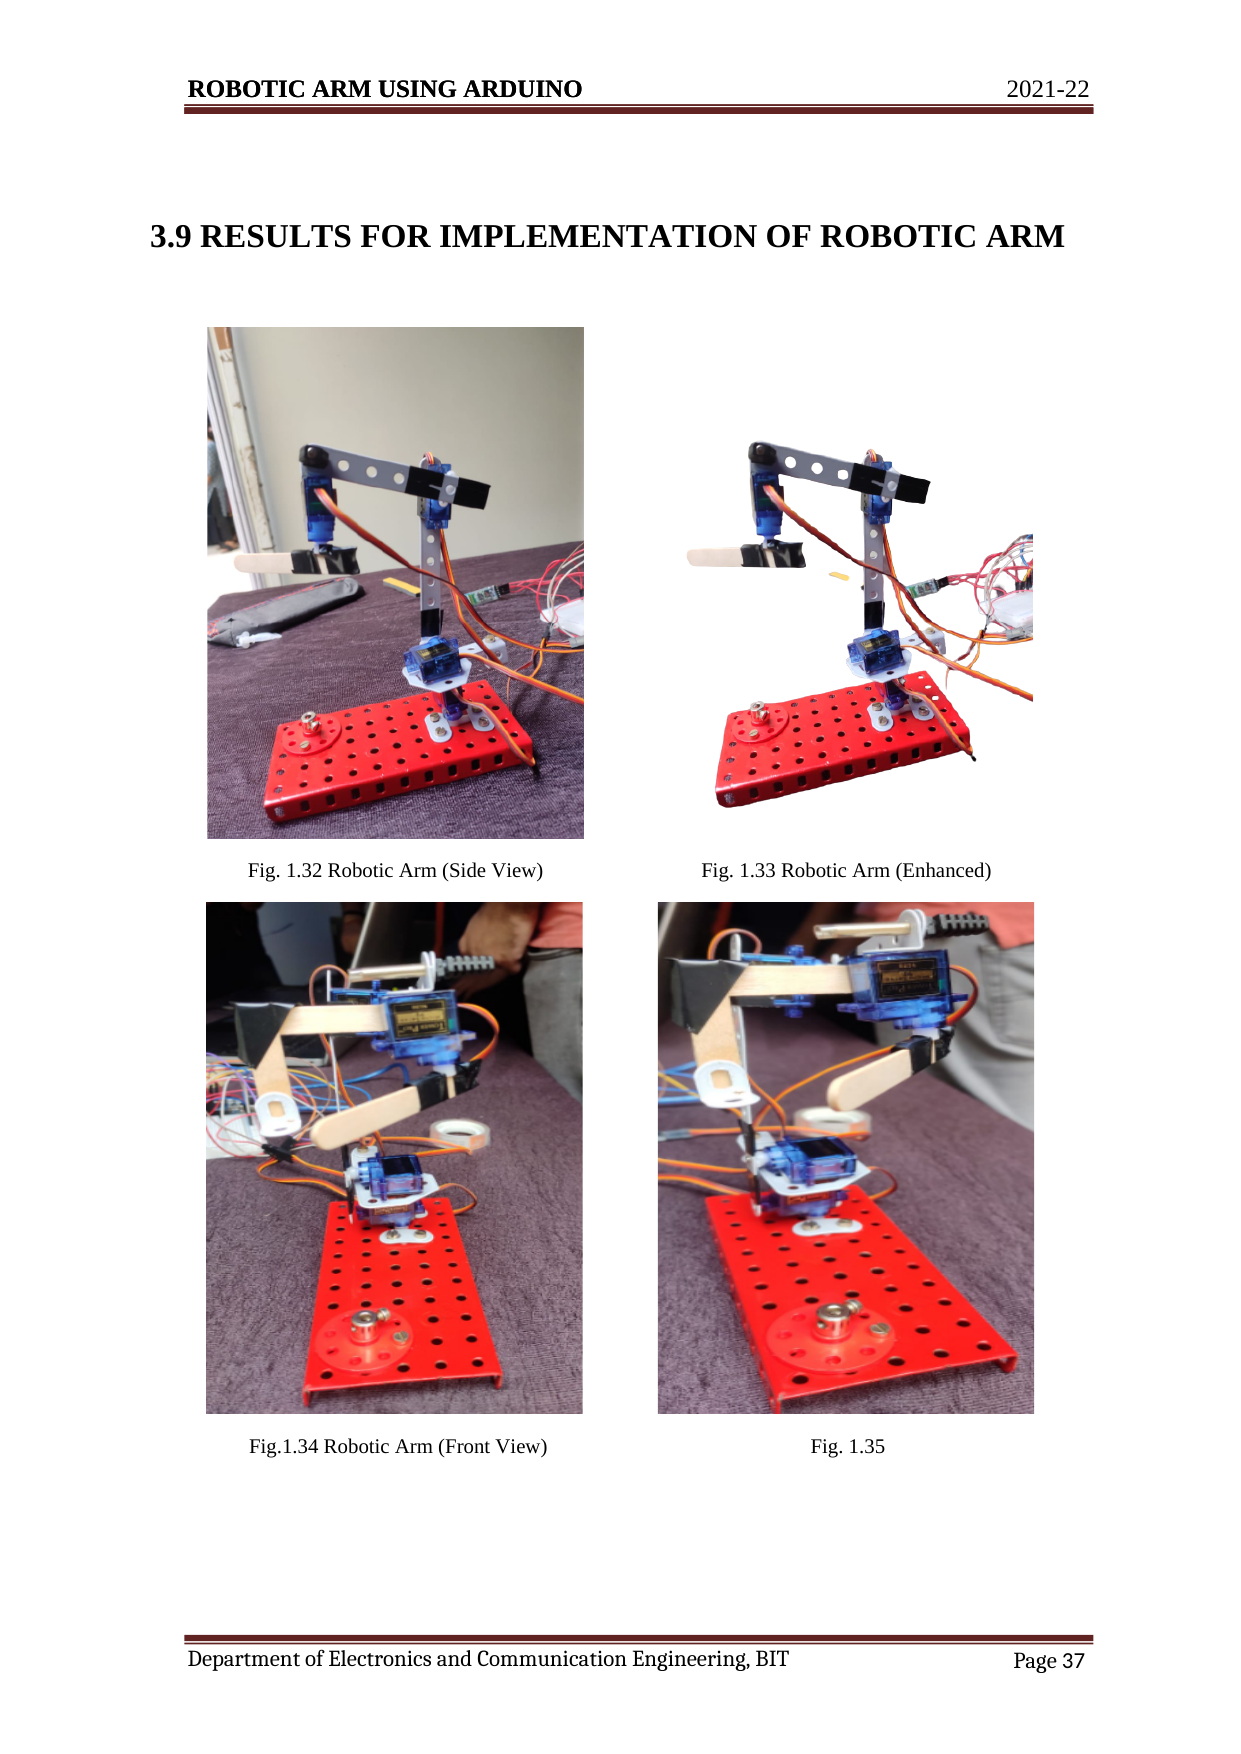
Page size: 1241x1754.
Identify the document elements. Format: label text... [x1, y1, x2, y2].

picture [656, 327, 1033, 839]
picture [206, 902, 583, 1414]
picture [657, 902, 1035, 1414]
text Fig.1.34 Robotic Arm (Front View) Fig. 1.35 [150, 1434, 1090, 1458]
text 3.9 RESULTS FOR IMPLEMENTATION OF ROBOTIC ARM [150, 216, 1090, 254]
text Fig. 1.32 Robotic Arm (Side View) Fig. 1.33 Robotic Arm (Enhanced) [150, 858, 1090, 882]
picture [207, 327, 584, 839]
